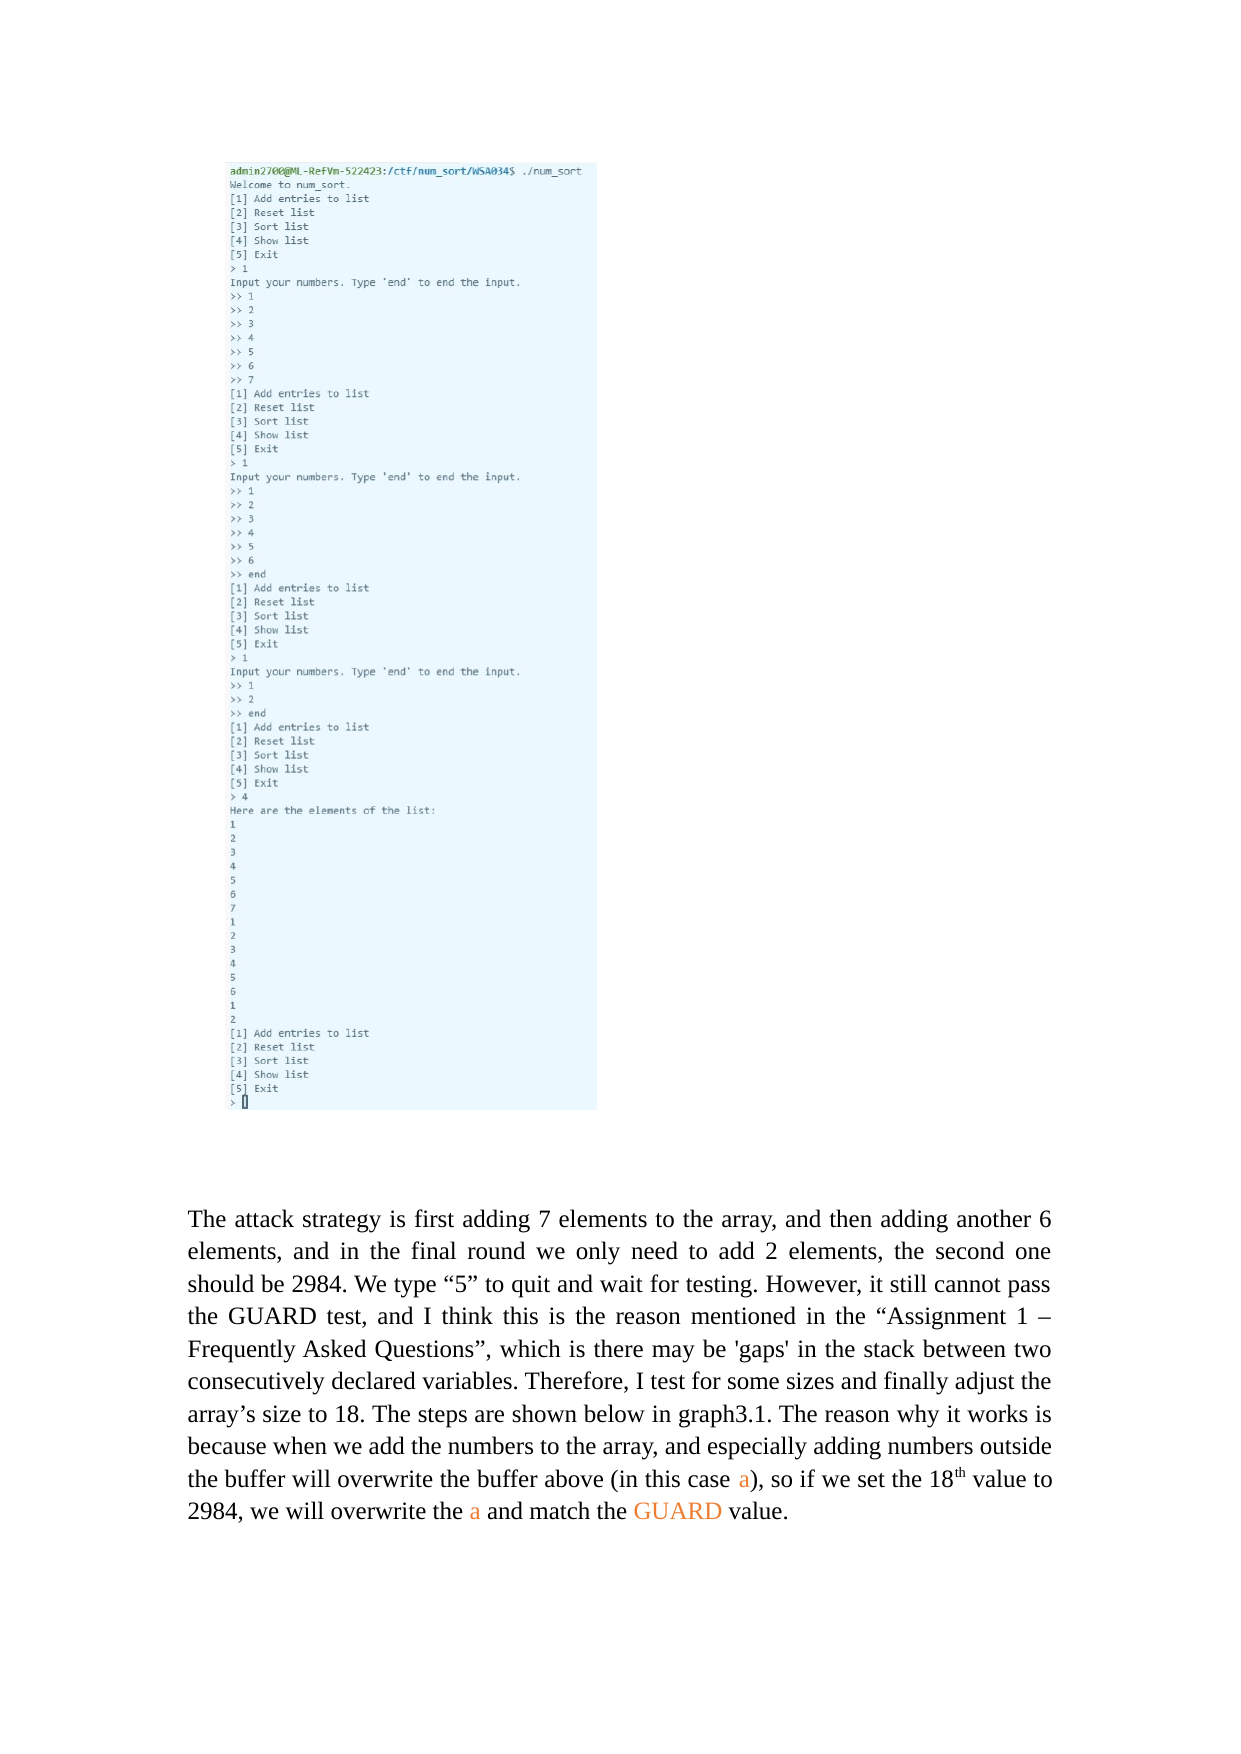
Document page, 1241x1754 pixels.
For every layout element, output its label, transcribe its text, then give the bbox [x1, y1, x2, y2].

picture [225, 162, 597, 1110]
text The attack strategy is first adding 7 elements to the array, and then adding another 6 elements, and in the final round we only need to add 2 elements, the second one should be 2984. We type “5” to quit and wait for testing. However, it still cannot pass the GUARD test, and I think this is the reason mentioned in the “Assignment 1 – Frequently Asked Questions”, which is there may be 'gaps' in the stack between two consecutively declared variables. Therefore, I test for some sizes and finally adjust the array’s size to 18. The steps are shown below in graph3.1. The reason why it works is because when we add the numbers to the array, and especially adding numbers outside the buffer will overwrite the buffer above (in this case a), so if we set the 18th value to 2984, we will overwrite the a and match the GUARD value. [187, 1202, 1053, 1527]
